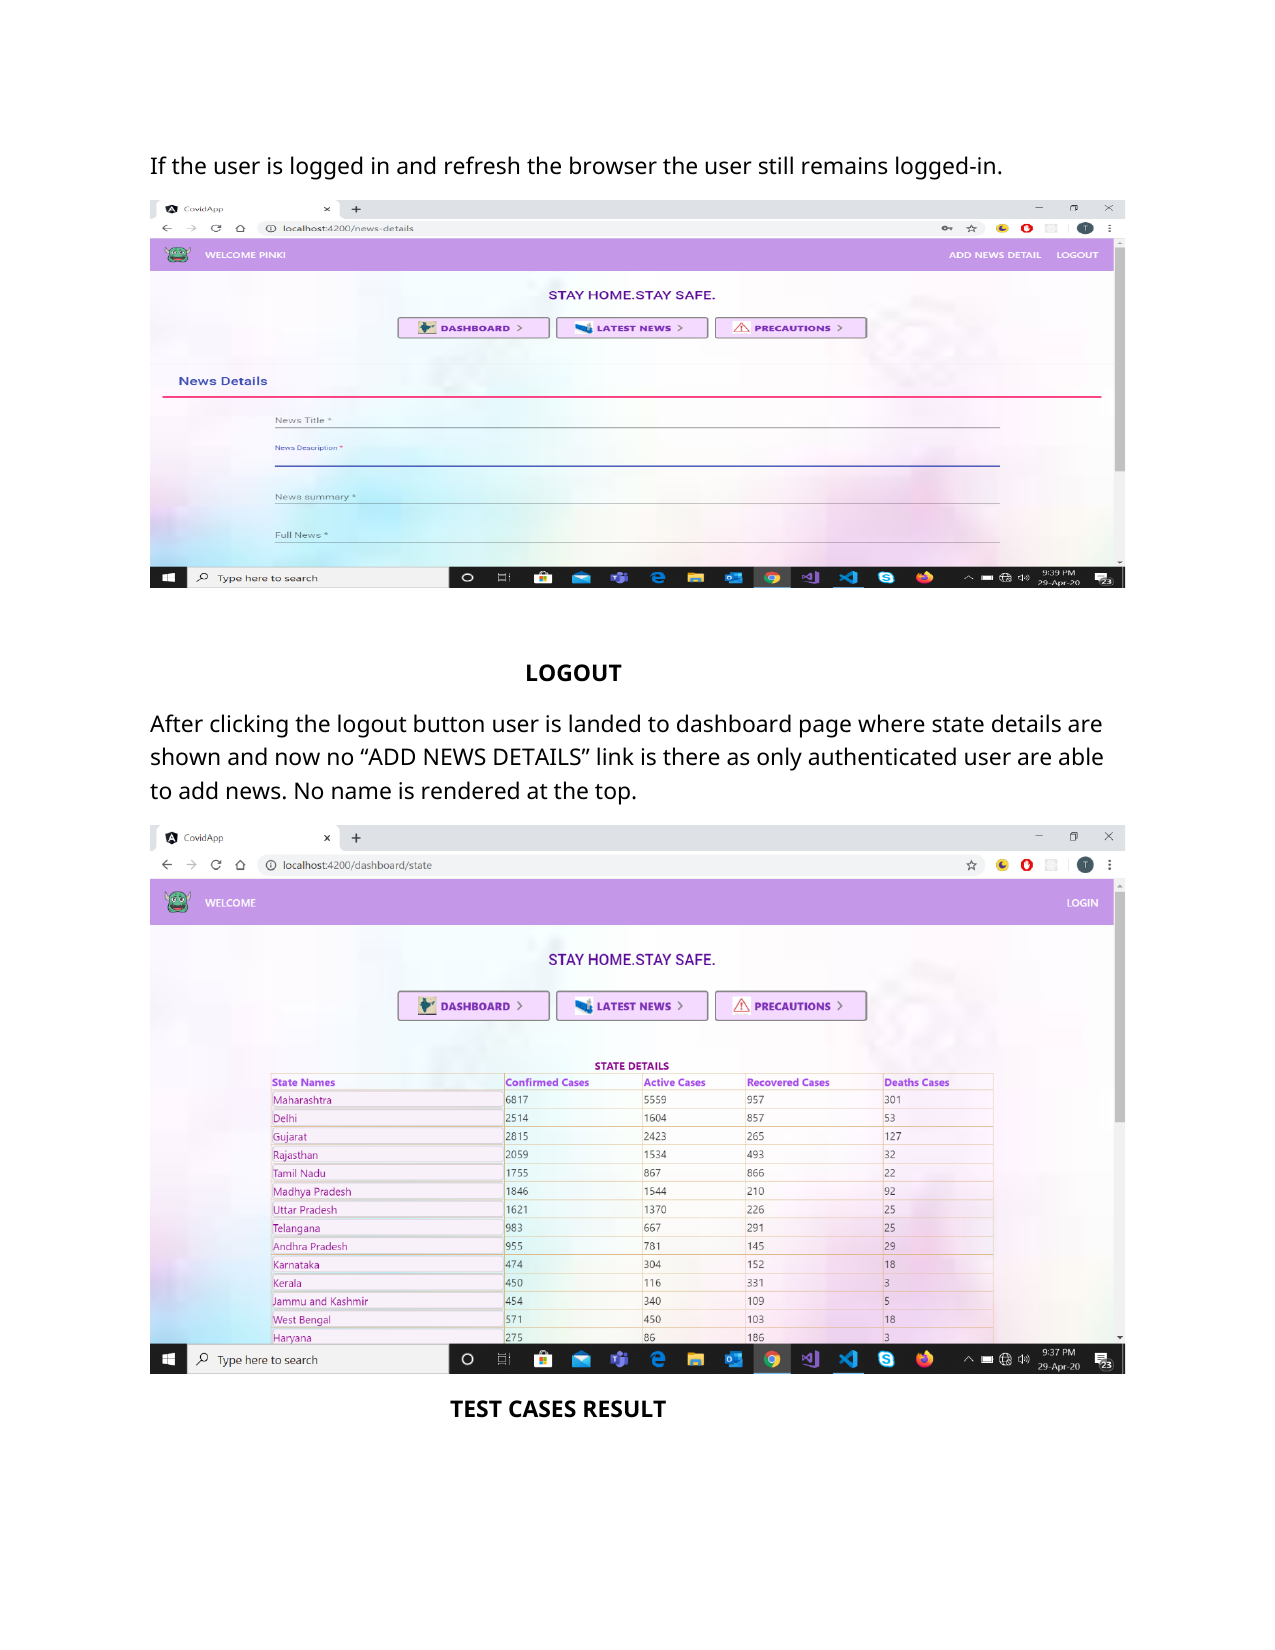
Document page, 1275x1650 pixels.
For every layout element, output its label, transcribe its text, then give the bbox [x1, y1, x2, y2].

picture [150, 200, 1125, 588]
picture [150, 825, 1125, 1374]
text After clicking the logout button user is landed to dashboard page where state details are shown and now no “ADD NEWS DETAILS” link is there as only authenticated user are able to add news. No name is rendered at the top. [150, 708, 1125, 806]
text LOGOUT [150, 657, 1125, 688]
text If the user is logged in and refresh the browser the user still remains logged-in. [150, 150, 1125, 181]
text TEST CASES RESULT [150, 1393, 1125, 1424]
